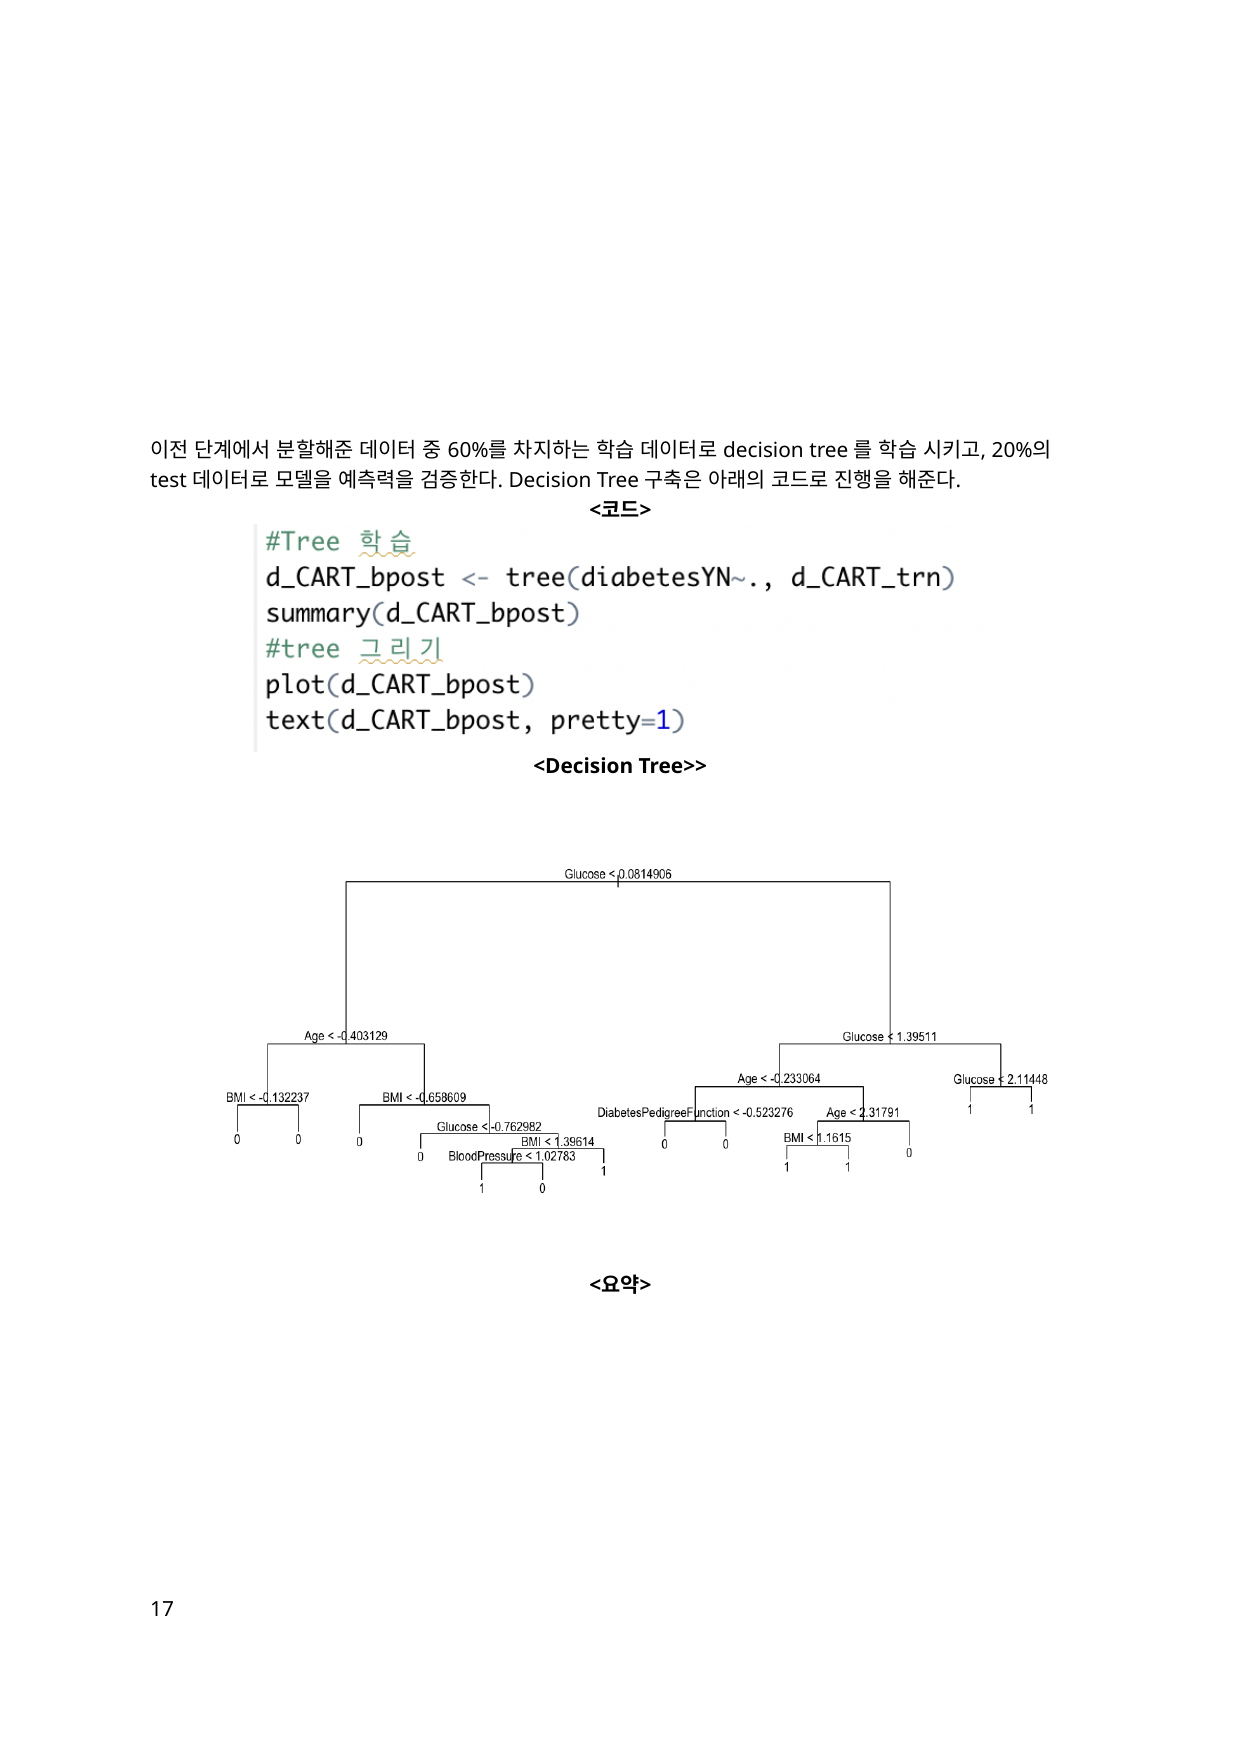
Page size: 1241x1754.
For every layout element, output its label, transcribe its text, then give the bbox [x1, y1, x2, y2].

text <요약> [150, 1269, 1090, 1298]
picture [150, 808, 1091, 1269]
text <코드> [150, 494, 1090, 524]
text <Decision Tree>> [150, 751, 1090, 779]
text 이전 단계에서 분할해준 데이터 중 60%를 차지하는 학습 데이터로 decision tree 를 학습 시키고, 20%의 test 데이터로 모델을 예측력을 검증한다. Decision Tree 구축은 아래의 코드로 진행을 해준다. [150, 433, 1090, 494]
picture [253, 524, 987, 752]
